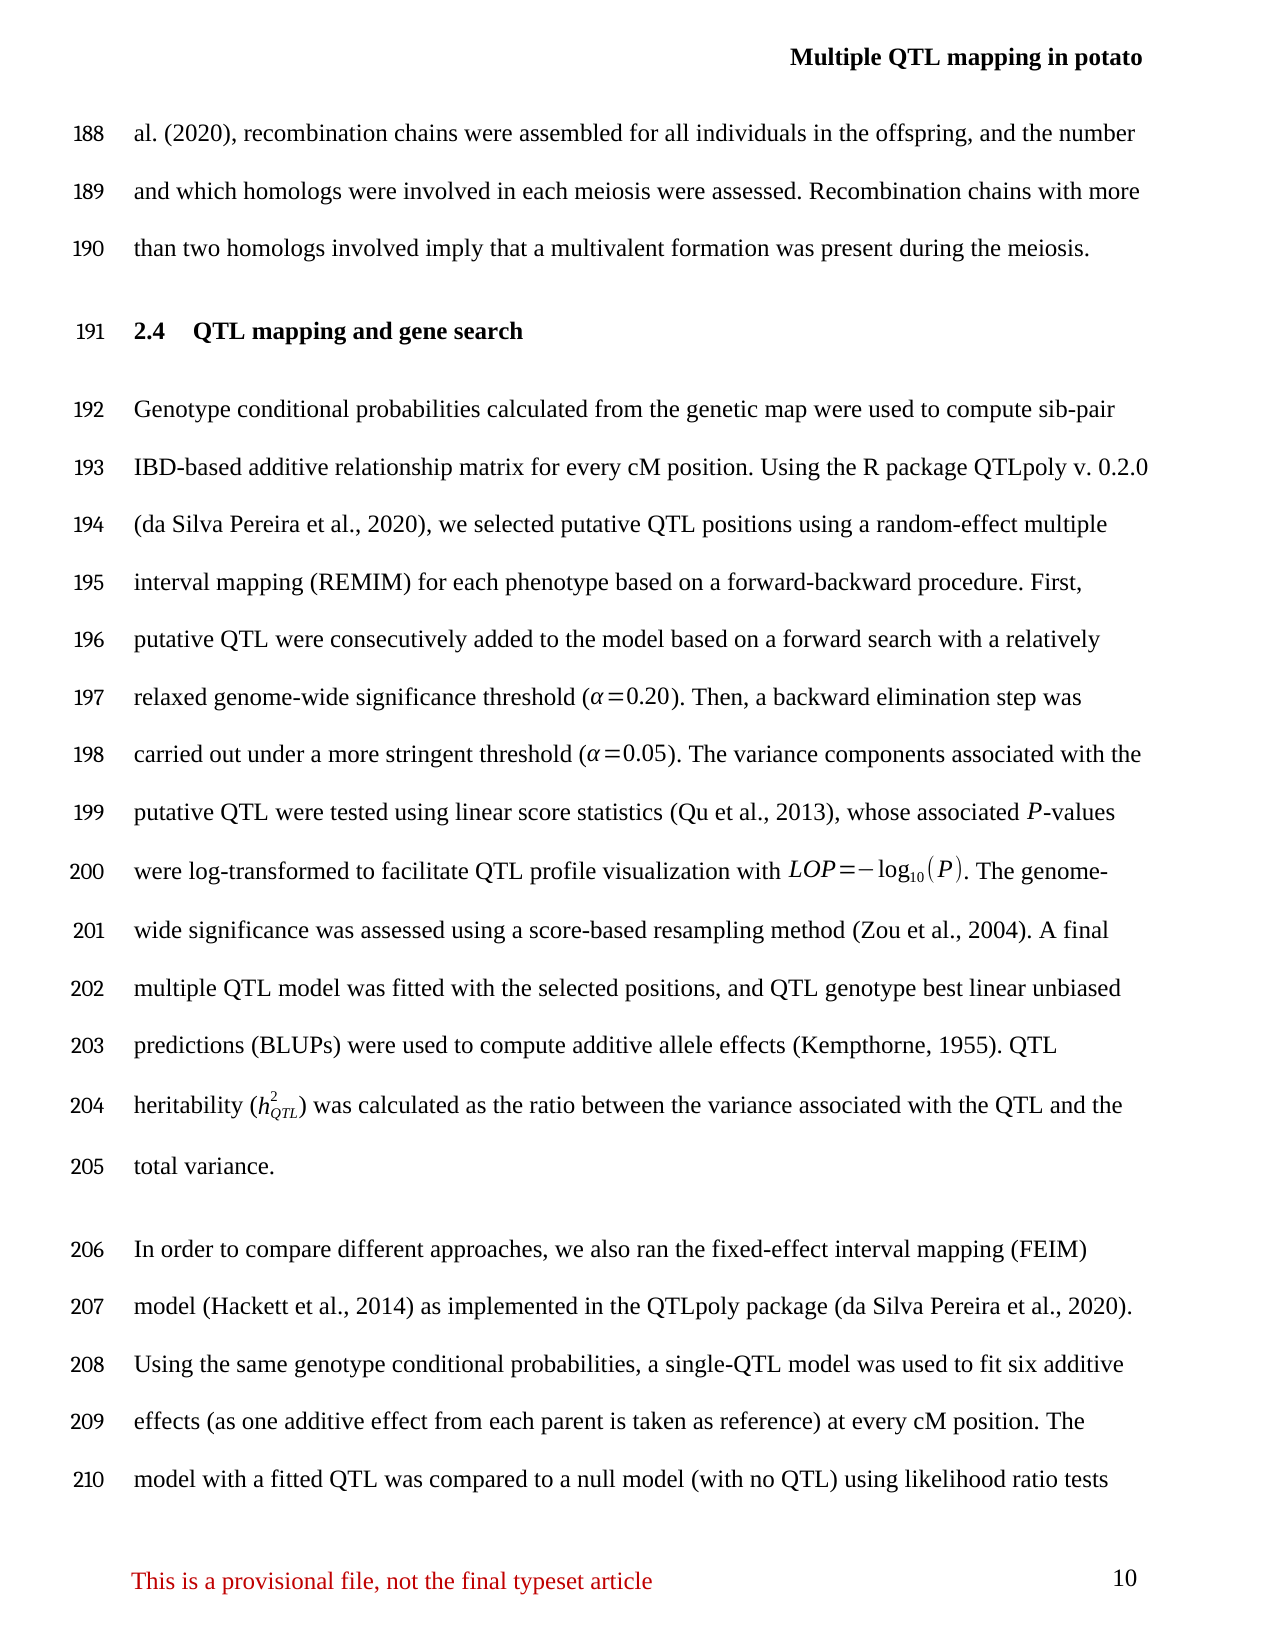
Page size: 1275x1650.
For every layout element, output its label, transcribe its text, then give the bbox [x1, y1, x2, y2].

text Genotype conditional probabilities calculated from the genetic map were used to compute sib-pair IBD-based additive relationship matrix for every cM position. Using the R package QTLpoly v. 0.2.0 (da Silva Pereira et al., 2020), we selected putative QTL positions using a random-effect multiple interval mapping (REMIM) for each phenotype based on a forward-backward procedure. First, putative QTL were consecutively added to the model based on a forward search with a relatively relaxed genome-wide significance threshold (). Then, a backward elimination step was carried out under a more stringent threshold (). The variance components associated with the putative QTL were tested using linear score statistics (Qu et al., 2013), whose associated -values were log-transformed to facilitate QTL profile visualization with . The genome-wide significance was assessed using a score-based resampling method (Zou et al., 2004). A final multiple QTL model was fitted with the selected positions, and QTL genotype best linear unbiased predictions (BLUPs) were used to compute additive allele effects (Kempthorne, 1955). QTL heritability () was calculated as the ratio between the variance associated with the QTL and the total variance. [133, 394, 1152, 1180]
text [133, 118, 1152, 262]
subtitle QTL mapping and gene search [133, 316, 1152, 345]
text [133, 1234, 1152, 1492]
